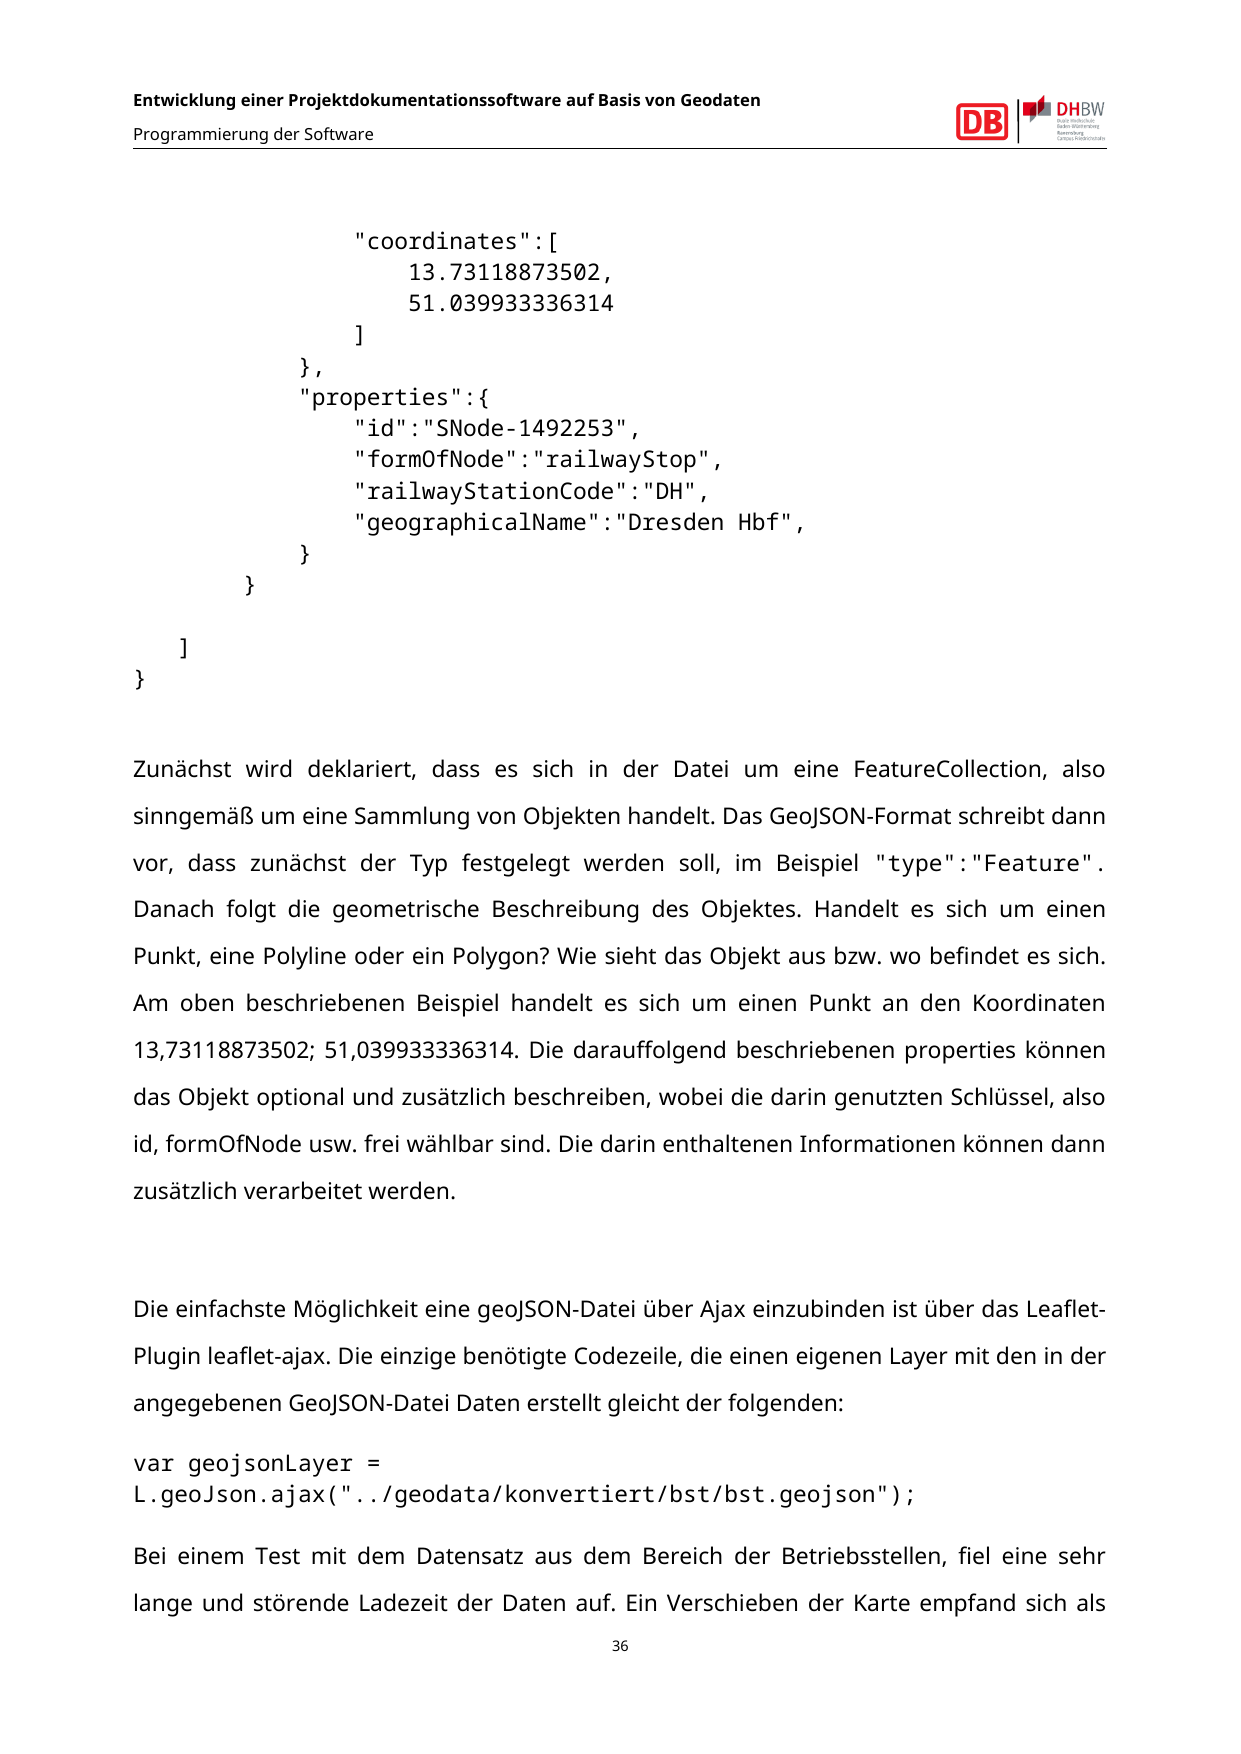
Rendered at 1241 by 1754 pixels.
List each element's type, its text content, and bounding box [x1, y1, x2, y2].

text "id":"SNode-1492253", [133, 412, 1107, 443]
text "formOfNode":"railwayStop", [133, 443, 1107, 475]
picture [956, 103, 1009, 141]
text "railwayStationCode":"DH", [133, 475, 1107, 506]
text "geographicalName":"Dresden Hbf", [133, 506, 1107, 537]
text 13.73118873502, [133, 256, 1107, 287]
text "properties":{ [133, 381, 1107, 412]
text } [133, 537, 1107, 568]
text Zunächst wird deklariert, dass es sich in der Datei um eine FeatureCollection, also sinngemäß um eine Sammlung von Objekten handelt. Das GeoJSON-Format schreibt dann vor, dass zunächst der Typ festgelegt werden soll, im Beispiel "type":"Feature". Danach folgt die geometrische Beschreibung des Objektes. Handelt es sich um einen Punkt, eine Polyline oder ein Polygon? Wie sieht das Objekt aus bzw. wo befindet es sich. Am oben beschriebenen Beispiel handelt es sich um einen Punkt an den Koordinaten 13,73118873502; 51,039933336314. Die darauffolgend beschriebenen properties können das Objekt optional und zusätzlich beschreiben, wobei die darin genutzten Schlüssel, also id, formOfNode usw. frei wählbar sind. Die darin enthaltenen Informationen können dann zusätzlich verarbeitet werden. [133, 753, 1107, 1206]
text "coordinates":[ [133, 225, 1107, 256]
text ] [133, 318, 1107, 350]
text 51.039933336314 [133, 287, 1107, 318]
text } [133, 568, 1107, 600]
text var geojsonLayer = L.geoJson.ajax("../geodata/konvertiert/bst/bst.geojson"); [133, 1447, 1107, 1509]
text } [133, 662, 1107, 693]
text }, [133, 350, 1107, 381]
text ] [133, 631, 1107, 662]
text Die einfachste Möglichkeit eine geoJSON-Datei über Ajax einzubinden ist über das Leaflet-Plugin leaflet-ajax. Die einzige benötigte Codezeile, die einen eigenen Layer mit den in der angegebenen GeoJSON-Datei Daten erstellt gleicht der folgenden: [133, 1293, 1107, 1418]
picture [1023, 95, 1106, 141]
